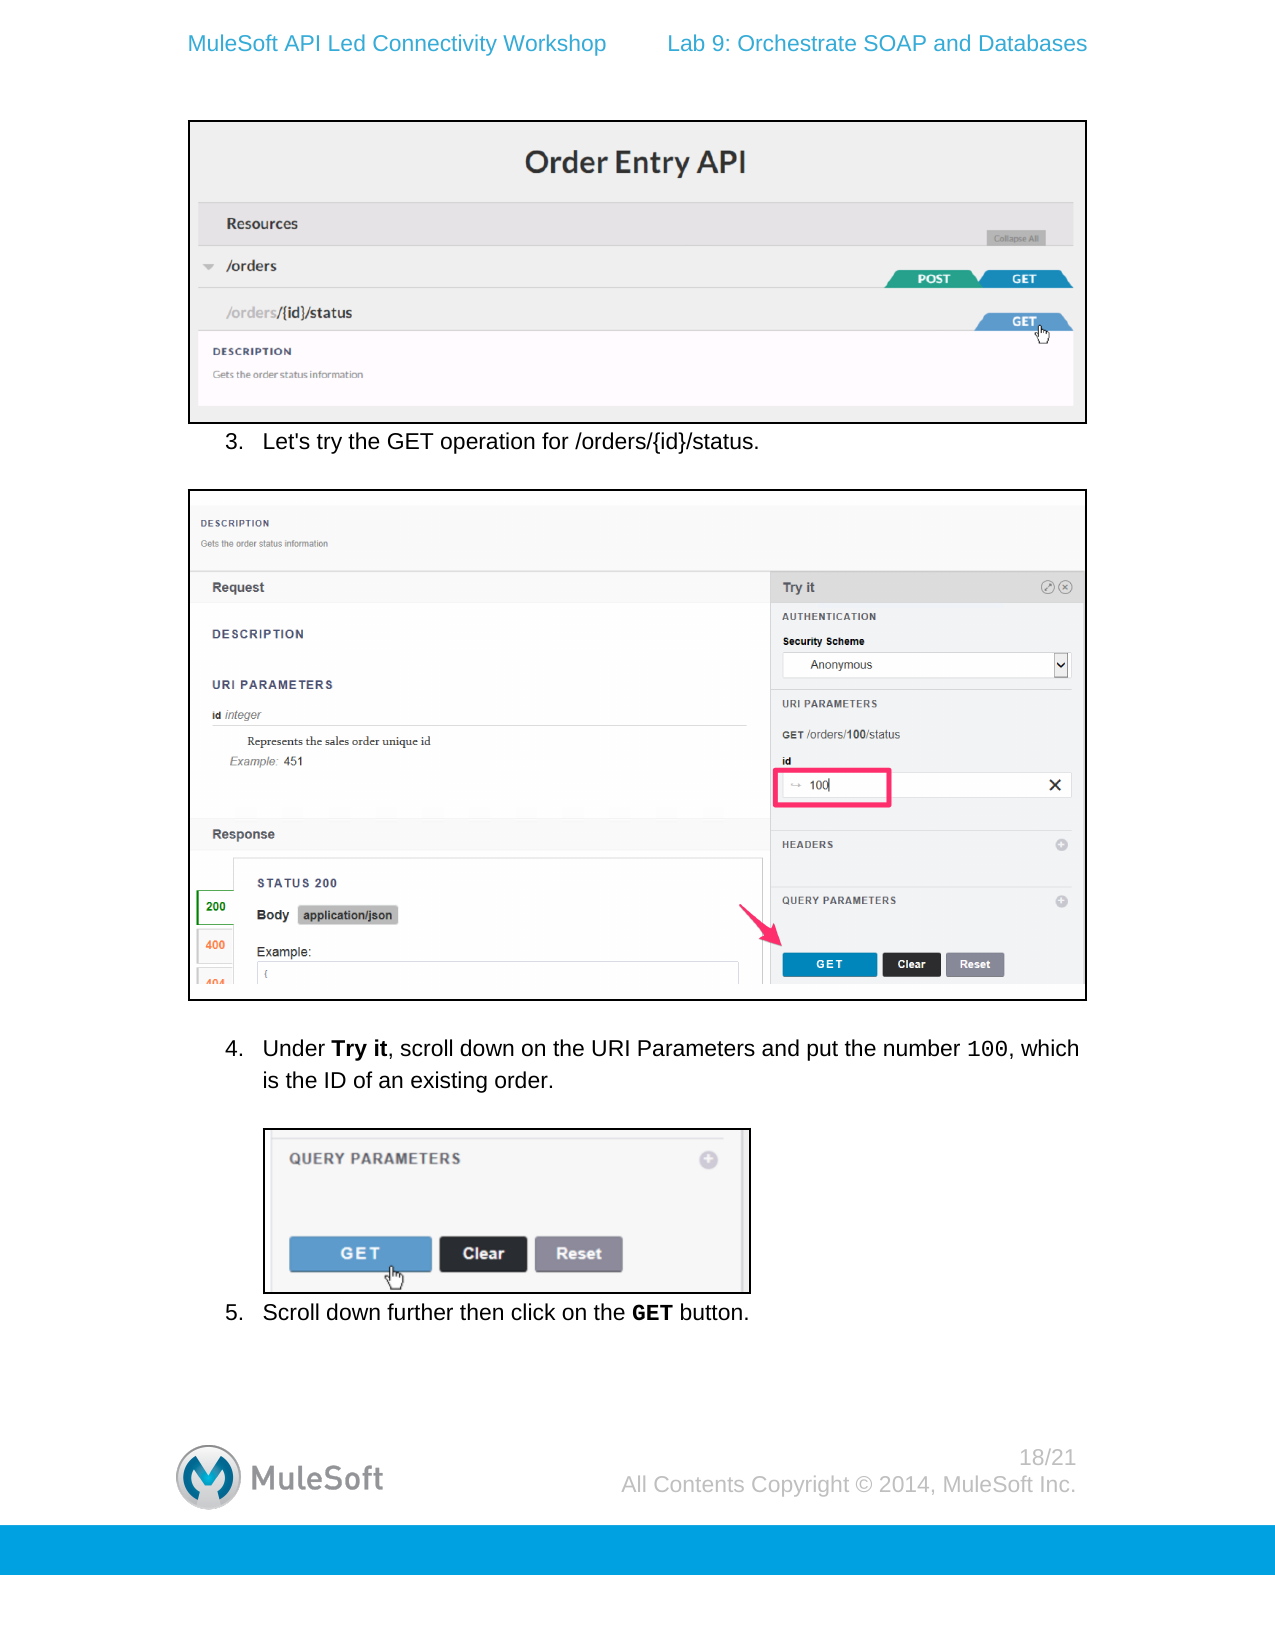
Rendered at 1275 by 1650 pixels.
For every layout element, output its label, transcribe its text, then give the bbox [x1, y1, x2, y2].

picture [176, 1444, 385, 1511]
list Let's try the GET operation for /orders/{id}/status. [225, 428, 1087, 454]
picture [265, 1130, 749, 1292]
list Under Try it, scroll down on the URI Parameters and put the number 100, which is the ID of an existing order. [225, 1035, 1087, 1094]
picture [190, 122, 1085, 422]
list Scroll down further then click on the GET button. [225, 1298, 1087, 1327]
picture [190, 491, 1085, 999]
